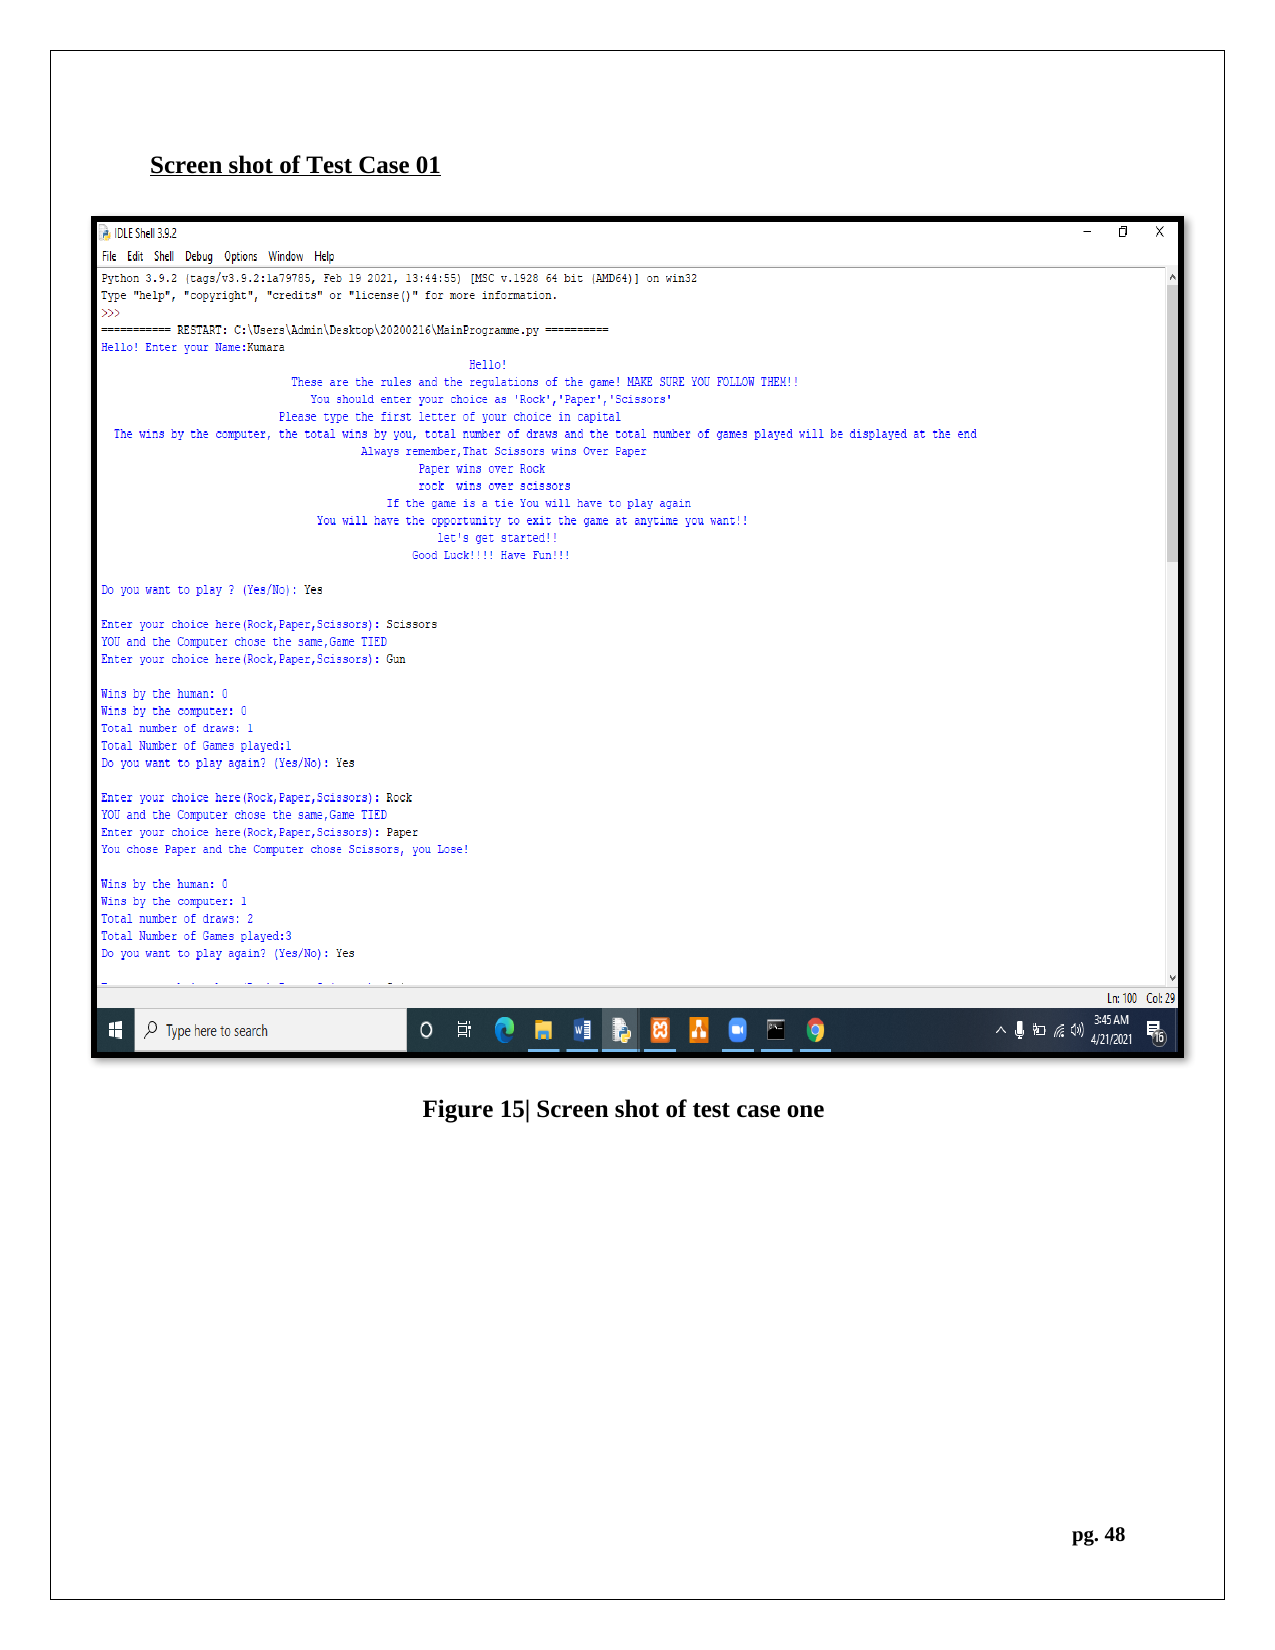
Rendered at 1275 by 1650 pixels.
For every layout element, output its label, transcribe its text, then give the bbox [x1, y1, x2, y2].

text Screen shot of Test Case 01 [150, 150, 1125, 179]
picture [97, 222, 1178, 1052]
